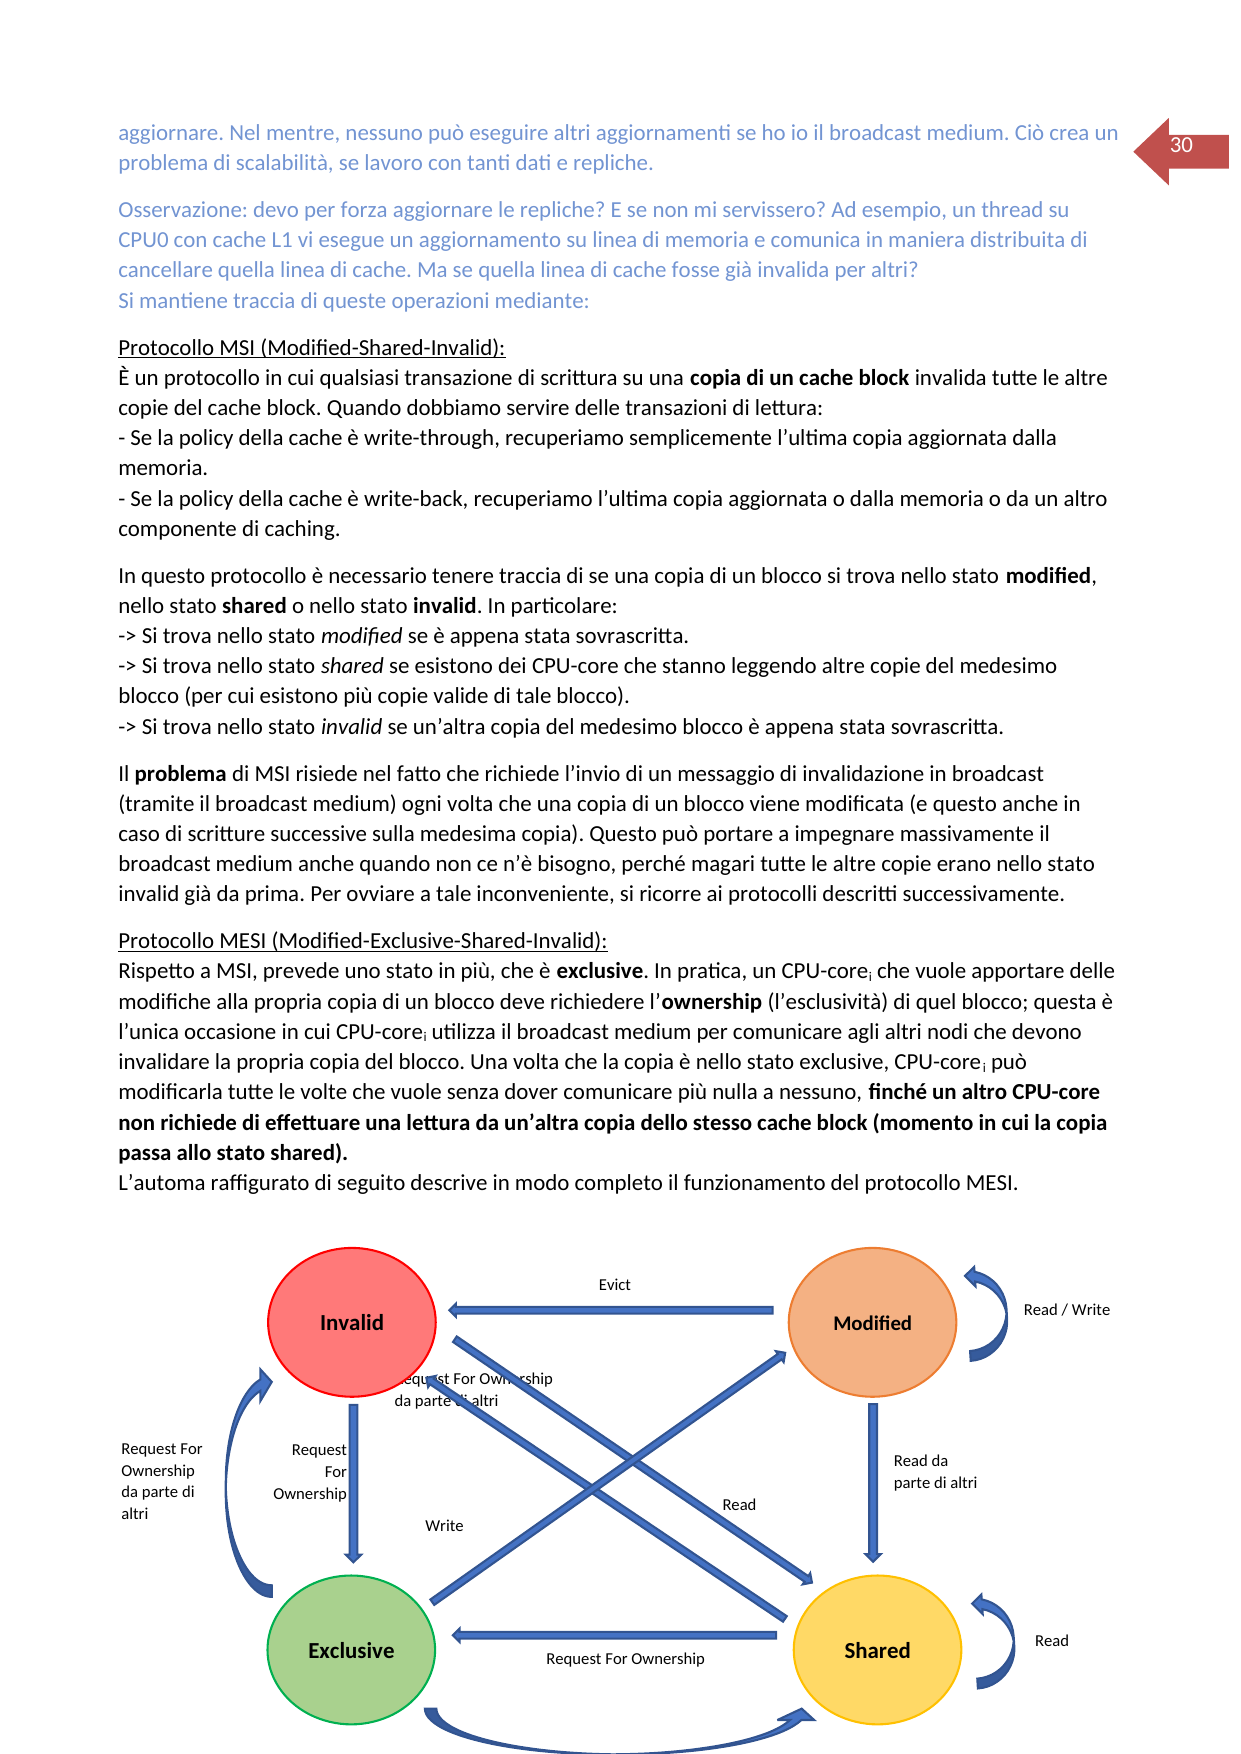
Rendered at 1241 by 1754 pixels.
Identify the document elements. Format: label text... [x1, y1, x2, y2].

text Protocollo MESI (Modified-Exclusive-Shared-Invalid): Rispetto a MSI, prevede uno stato in più, che è exclusive. In pratica, un CPU-corei che vuole apportare delle modifiche alla propria copia di un blocco deve richiedere l’ownership (l’esclusività) di quel blocco; questa è l’unica occasione in cui CPU-corei utilizza il broadcast medium per comunicare agli altri nodi che devono invalidare la propria copia del blocco. Una volta che la copia è nello stato exclusive, CPU-corei può modificarla tutte le volte che vuole senza dover comunicare più nulla a nessuno, finché un altro CPU-core non richiede di effettuare una lettura da un’altra copia dello stesso cache block (momento in cui la copia passa allo stato shared). L’automa raffigurato di seguito descrive in modo completo il funzionamento del protocollo MESI. [118, 926, 1122, 1196]
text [118, 118, 1122, 176]
text In questo protocollo è necessario tenere traccia di se una copia di un blocco si trova nello stato modified, nello stato shared o nello stato invalid. In particolare: -> Si trova nello stato modified se è appena stata sovrascritta. -> Si trova nello stato shared se esistono dei CPU-core che stanno leggendo altre copie del medesimo blocco (per cui esistono più copie valide di tale blocco). -> Si trova nello stato invalid se un’altra copia del medesimo blocco è appena stata sovrascritta. [118, 561, 1122, 740]
text Osservazione: devo per forza aggiornare le repliche? E se non mi servissero? Ad esempio, un thread su CPU0 con cache L1 vi esegue un aggiornamento su linea di memoria e comunica in maniera distribuita di cancellare quella linea di cache. Ma se quella linea di cache fosse già invalida per altri? Si mantiene traccia di queste operazioni mediante: [118, 195, 1122, 314]
text Il problema di MSI risiede nel fatto che richiede l’invio di un messaggio di invalidazione in broadcast (tramite il broadcast medium) ogni volta che una copia di un blocco viene modificata (e questo anche in caso di scritture successive sulla medesima copia). Questo può portare a impegnare massivamente il broadcast medium anche quando non ce n’è bisogno, perché magari tutte le altre copie erano nello stato invalid già da prima. Per ovviare a tale inconveniente, si ricorre ai protocolli descritti successivamente. [118, 759, 1122, 908]
text Protocollo MSI (Modified-Shared-Invalid): È un protocollo in cui qualsiasi transazione di scrittura su una copia di un cache block invalida tutte le altre copie del cache block. Quando dobbiamo servire delle transazioni di lettura: - Se la policy della cache è write-through, recuperiamo semplicemente l’ultima copia aggiornata dalla memoria. - Se la policy della cache è write-back, recuperiamo l’ultima copia aggiornata o dalla memoria o da un altro componente di caching. [118, 333, 1122, 542]
